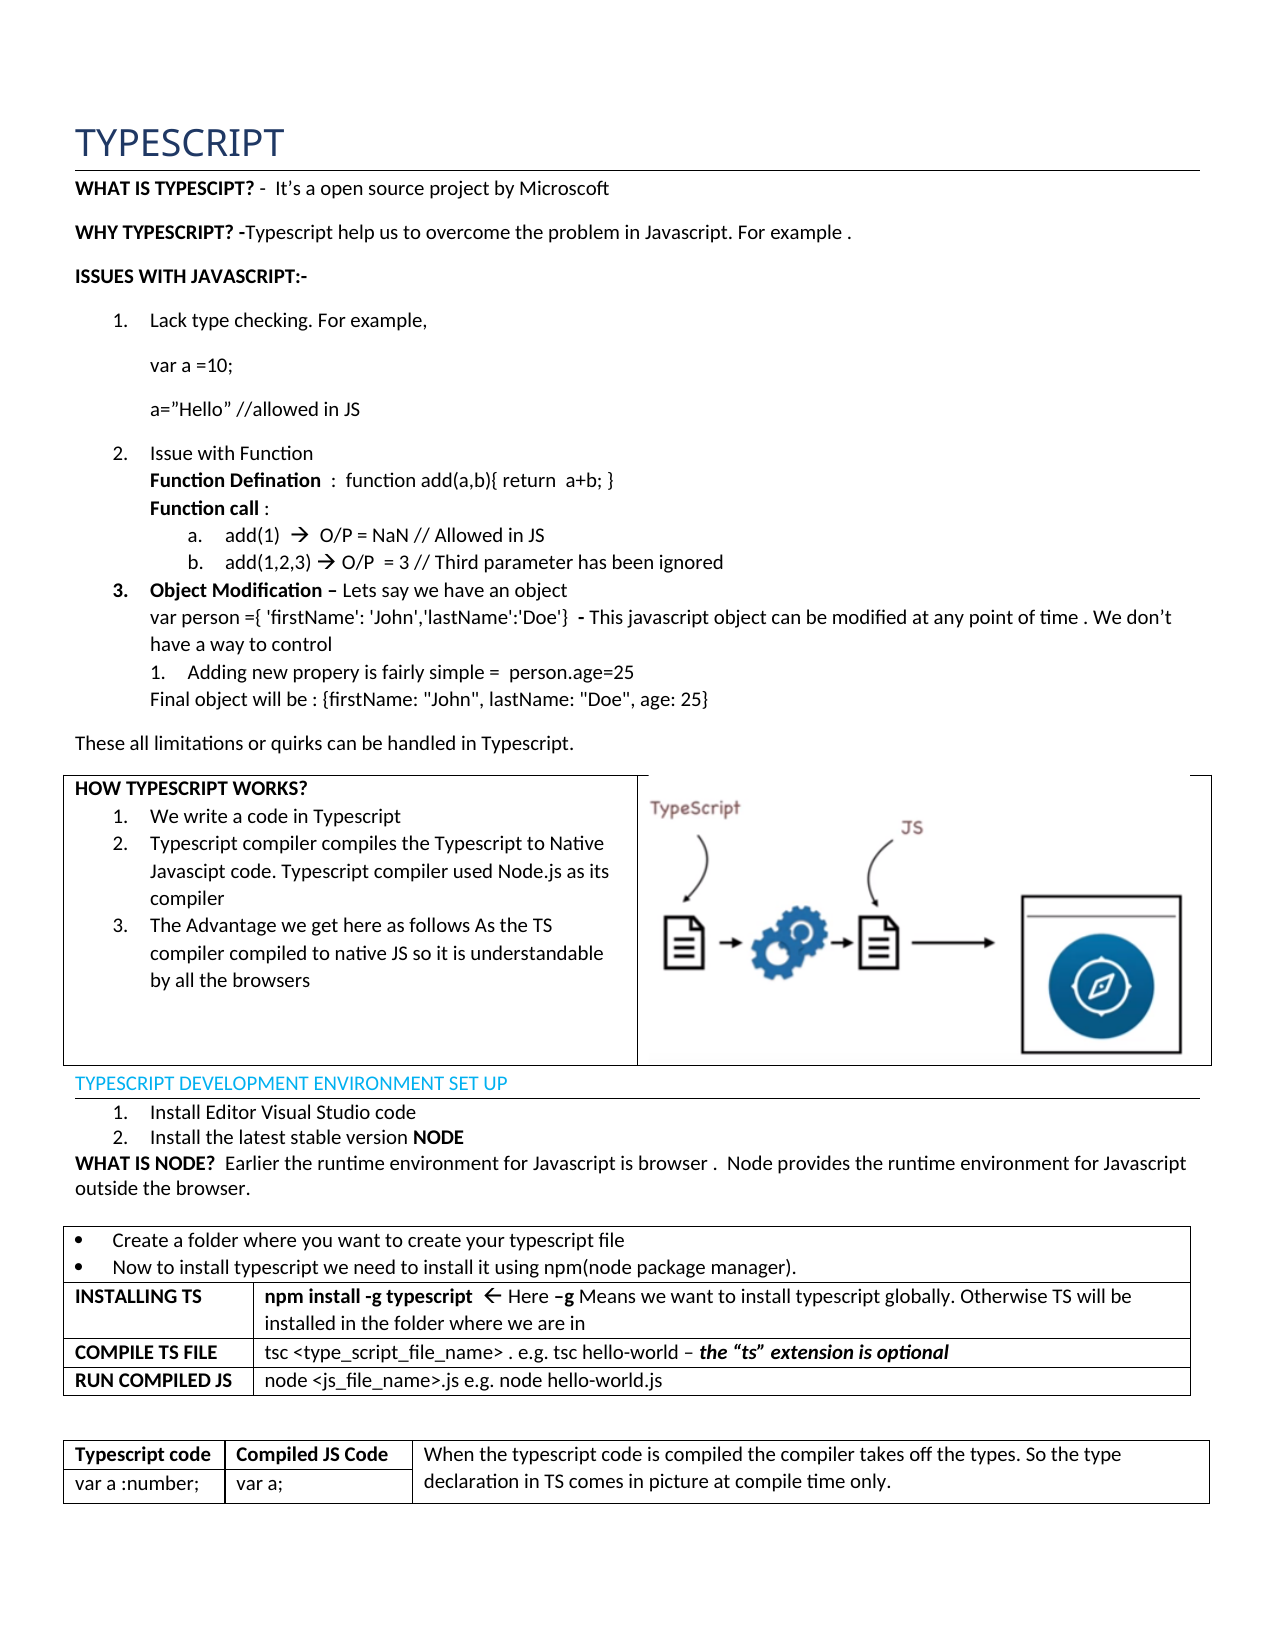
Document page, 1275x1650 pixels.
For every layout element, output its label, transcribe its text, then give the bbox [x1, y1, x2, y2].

list Install Editor Visual Studio code [112, 1099, 1200, 1124]
text var a =10; [150, 352, 1200, 377]
subtitle TYPESCRIPT DEVELOPMENT ENVIRONMENT SET UP [75, 1070, 1200, 1098]
table_cell tsc <type_script_file_name> . e.g. tsc hello-world – the “ts” extension is optional [254, 1339, 1190, 1367]
table_header Compiled JS Code [226, 1441, 412, 1469]
table_header Create a folder where you want to create your typescript file Now to install typescript we need to install it using npm(node package manager). [64, 1227, 1190, 1282]
text WHY TYPESCRIPT? -Typescript help us to overcome the problem in Javascript. For example . [75, 219, 1200, 245]
table_cell COMPILE TS FILE [64, 1339, 253, 1367]
table_cell node <js_file_name>.js e.g. node hello-world.js [254, 1368, 1190, 1395]
table_header [638, 776, 1211, 1065]
list Adding new propery is fairly simple = person.age=25 [150, 659, 1200, 684]
list Object Modification – Lets say we have an object [112, 577, 1200, 602]
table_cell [226, 1470, 412, 1503]
picture [648, 775, 1190, 1063]
list Function call : [150, 495, 1200, 520]
list Final object will be : {firstName: "John", lastName: "Doe", age: 25} [150, 686, 1200, 712]
text a=”Hello” //allowed in JS [150, 396, 1200, 421]
list Install the latest stable version NODE [112, 1124, 1200, 1150]
subtitle TYPESCRIPT [75, 117, 1200, 170]
list add(1) O/P = NaN // Allowed in JS [187, 522, 1200, 547]
list add(1,2,3) O/P = 3 // Third parameter has been ignored [187, 549, 1200, 575]
list var person ={ 'firstName': 'John','lastName':'Doe'} - This javascript object can be modified at any point of time . We don’t have a way to control [150, 604, 1200, 657]
list Issue with Function [112, 440, 1200, 465]
table_header Typescript code [64, 1441, 224, 1469]
table_cell INSTALLING TS [64, 1283, 253, 1338]
list Lack type checking. For example, [112, 308, 1200, 333]
text WHAT IS NODE? Earlier the runtime environment for Javascript is browser . Node provides the runtime environment for Javascript outside the browser. [75, 1150, 1200, 1201]
table_header HOW TYPESCRIPT WORKS? We write a code in Typescript Typescript compiler compiles the Typescript to Native Javascipt code. Typescript compiler used Node.js as its compiler The Advantage we get here as follows As the TS compiler compiled to native JS so it is understandable by all the browsers [64, 776, 637, 1065]
text WHAT IS TYPESCIPT? - It’s a open source project by Microscoft [75, 176, 1200, 201]
list Function Defination : function add(a,b){ return a+b; } [150, 467, 1200, 493]
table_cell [64, 1470, 224, 1503]
text ISSUES WITH JAVASCRIPT:- [75, 264, 1200, 289]
table_header When the typescript code is compiled the compiler takes off the types. So the type declaration in TS comes in picture at compile time only. [413, 1441, 1209, 1503]
text These all limitations or quirks can be handled in Typescript. [75, 731, 1200, 756]
table_cell RUN COMPILED JS [64, 1368, 253, 1395]
table_cell npm install -g typescript Here –g Means we want to install typescript globally. Otherwise TS will be installed in the folder where we are in [254, 1283, 1190, 1338]
